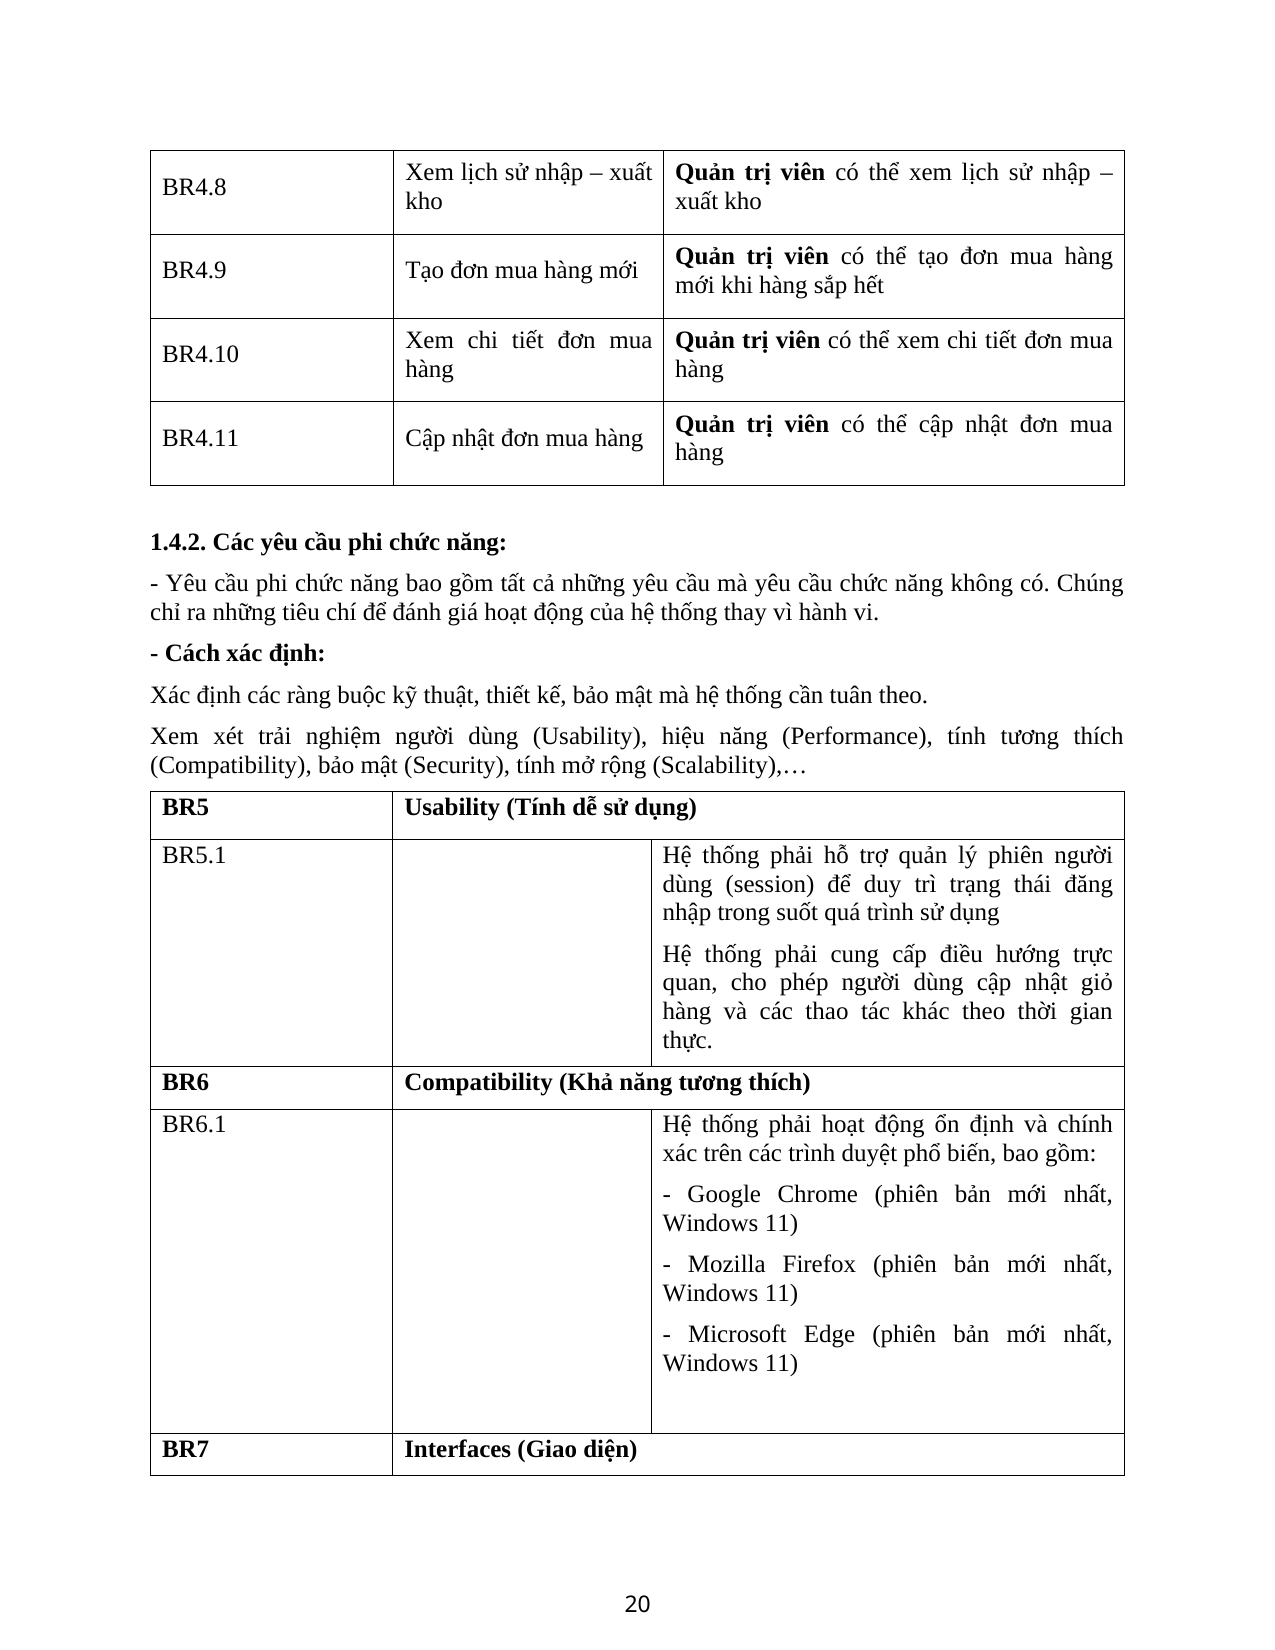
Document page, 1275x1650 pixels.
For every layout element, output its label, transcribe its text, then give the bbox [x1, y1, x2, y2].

table_cell BR6 [151, 1067, 392, 1108]
table_cell Xem lịch sử nhập – xuất kho [394, 151, 663, 234]
table_cell BR5.1 [151, 840, 392, 1066]
table_cell BR4.8 [151, 151, 393, 234]
text - Yêu cầu phi chức năng bao gồm tất cả những yêu cầu mà yêu cầu chức năng không có. Chúng chỉ ra những tiêu chí để đánh giá hoạt động của hệ thống thay vì hành vi. [150, 568, 1125, 626]
table_cell [393, 1110, 651, 1433]
table_cell Quản trị viên có thể cập nhật đơn mua hàng [664, 402, 1124, 485]
table_cell Quản trị viên có thể tạo đơn mua hàng mới khi hàng sắp hết [664, 235, 1124, 317]
text Xác định các ràng buộc kỹ thuật, thiết kế, bảo mật mà hệ thống cần tuân theo. [150, 680, 1125, 708]
table_cell Cập nhật đơn mua hàng [394, 402, 663, 485]
table_cell BR7 [151, 1434, 392, 1475]
table_cell BR4.11 [151, 402, 393, 485]
table_cell Quản trị viên có thể xem chi tiết đơn mua hàng [664, 319, 1124, 401]
table_cell Hệ thống phải hoạt động ổn định và chính xác trên các trình duyệt phổ biến, bao gồm: - Google Chrome (phiên bản mới nhất, Windows 11) - Mozilla Firefox (phiên bản mới nhất, Windows 11) - Microsoft Edge (phiên bản mới nhất, Windows 11) [652, 1110, 1124, 1433]
table_cell [393, 840, 651, 1066]
table_cell BR4.10 [151, 319, 393, 401]
table_cell Tạo đơn mua hàng mới [394, 235, 663, 317]
table_cell Xem chi tiết đơn mua hàng [394, 319, 663, 401]
table_cell Hệ thống phải hỗ trợ quản lý phiên người dùng (session) để duy trì trạng thái đăng nhập trong suốt quá trình sử dụng Hệ thống phải cung cấp điều hướng trực quan, cho phép người dùng cập nhật giỏ hàng và các thao tác khác theo thời gian thực. [652, 840, 1124, 1066]
text Xem xét trải nghiệm người dùng (Usability), hiệu năng (Performance), tính tương thích (Compatibility), bảo mật (Security), tính mở rộng (Scalability),… [150, 721, 1125, 778]
text 1.4.2. Các yêu cầu phi chức năng: [150, 527, 1125, 556]
table_cell Quản trị viên có thể xem lịch sử nhập – xuất kho [664, 151, 1124, 234]
table_cell Compatibility (Khả năng tương thích) [393, 1067, 1124, 1108]
text - Cách xác định: [150, 638, 1125, 667]
table_header Usability (Tính dễ sử dụng) [393, 792, 1124, 839]
table_cell BR6.1 [151, 1110, 392, 1433]
table_header BR5 [151, 792, 392, 839]
table_cell BR4.9 [151, 235, 393, 317]
table_cell Interfaces (Giao diện) [393, 1434, 1124, 1475]
